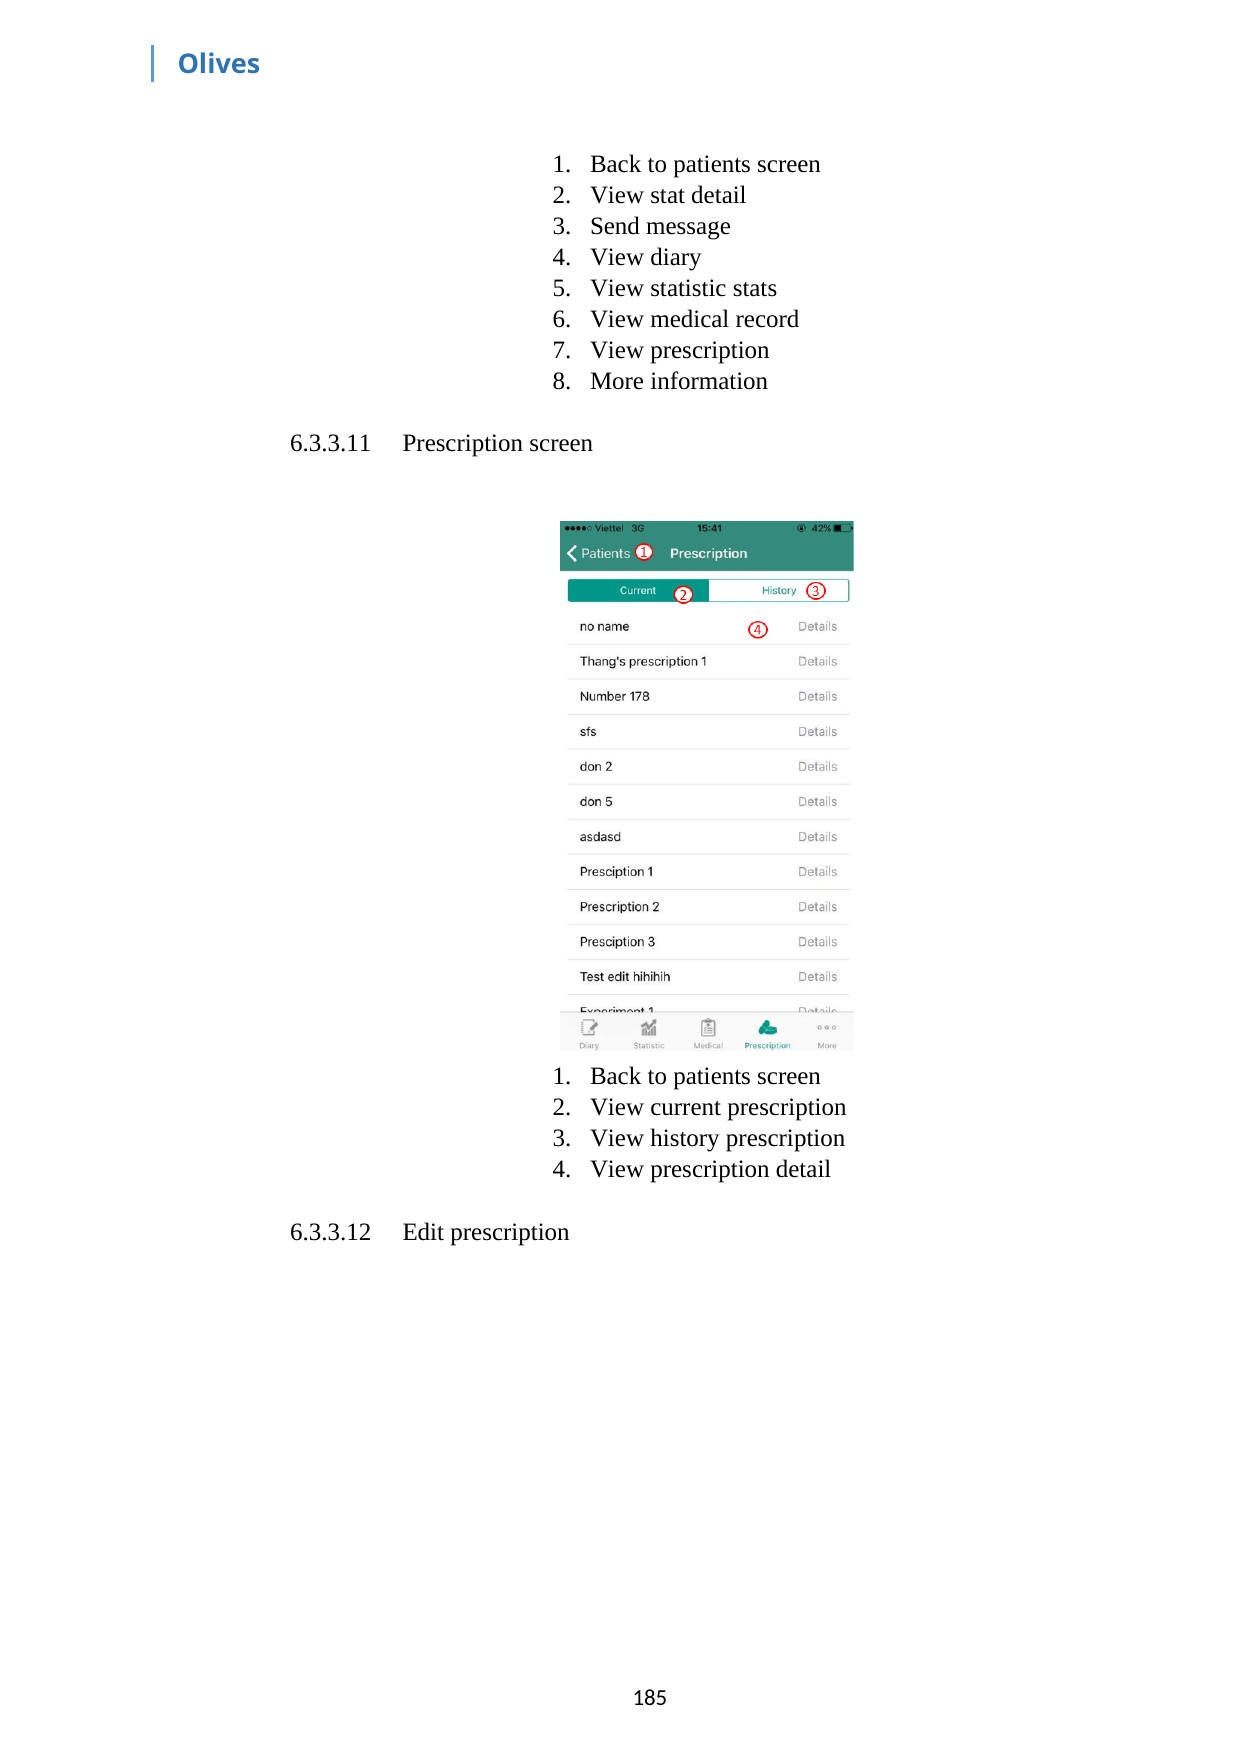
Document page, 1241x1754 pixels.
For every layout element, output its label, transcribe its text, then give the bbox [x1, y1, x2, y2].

picture [558, 521, 854, 1060]
list View prescription detail [552, 1154, 1122, 1183]
list View stat detail [552, 180, 1122, 209]
list View prescription [552, 335, 1122, 364]
list More information [552, 366, 1122, 395]
list Edit prescription [290, 1217, 1122, 1245]
list Prescription screen [290, 428, 1122, 457]
list View diary [552, 242, 1122, 271]
list View medical record [552, 304, 1122, 333]
list Back to patients screen [552, 149, 1122, 178]
list Back to patients screen [552, 1061, 1122, 1090]
list View current prescription [552, 1092, 1122, 1121]
list View history prescription [552, 1123, 1122, 1152]
list View statistic stats [552, 273, 1122, 302]
list Send message [552, 211, 1122, 240]
